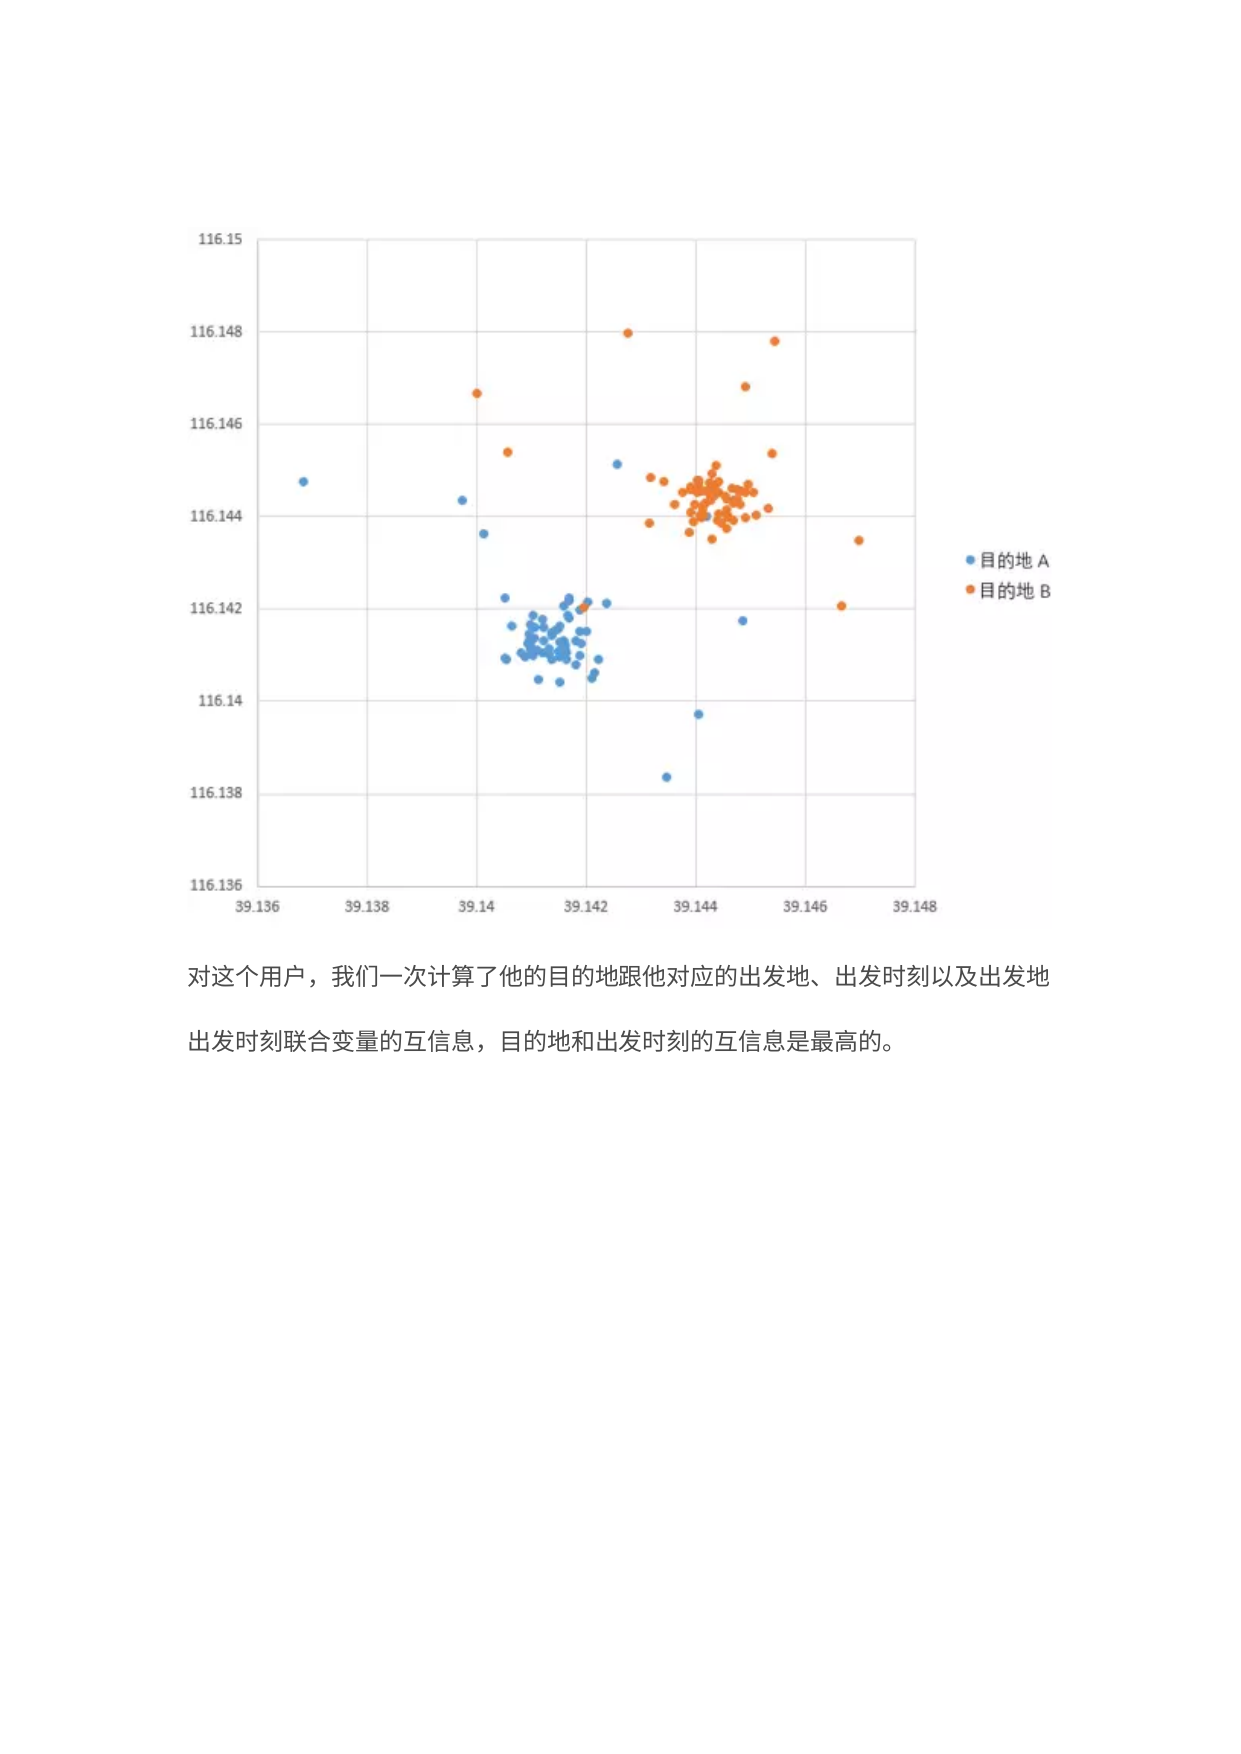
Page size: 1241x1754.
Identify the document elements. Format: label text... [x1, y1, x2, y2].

picture [187, 227, 1052, 929]
text 对这个用户，我们一次计算了他的目的地跟他对应的出发地、出发时刻以及出发地出发时刻联合变量的互信息，目的地和出发时刻的互信息是最高的。 [187, 942, 1053, 1072]
